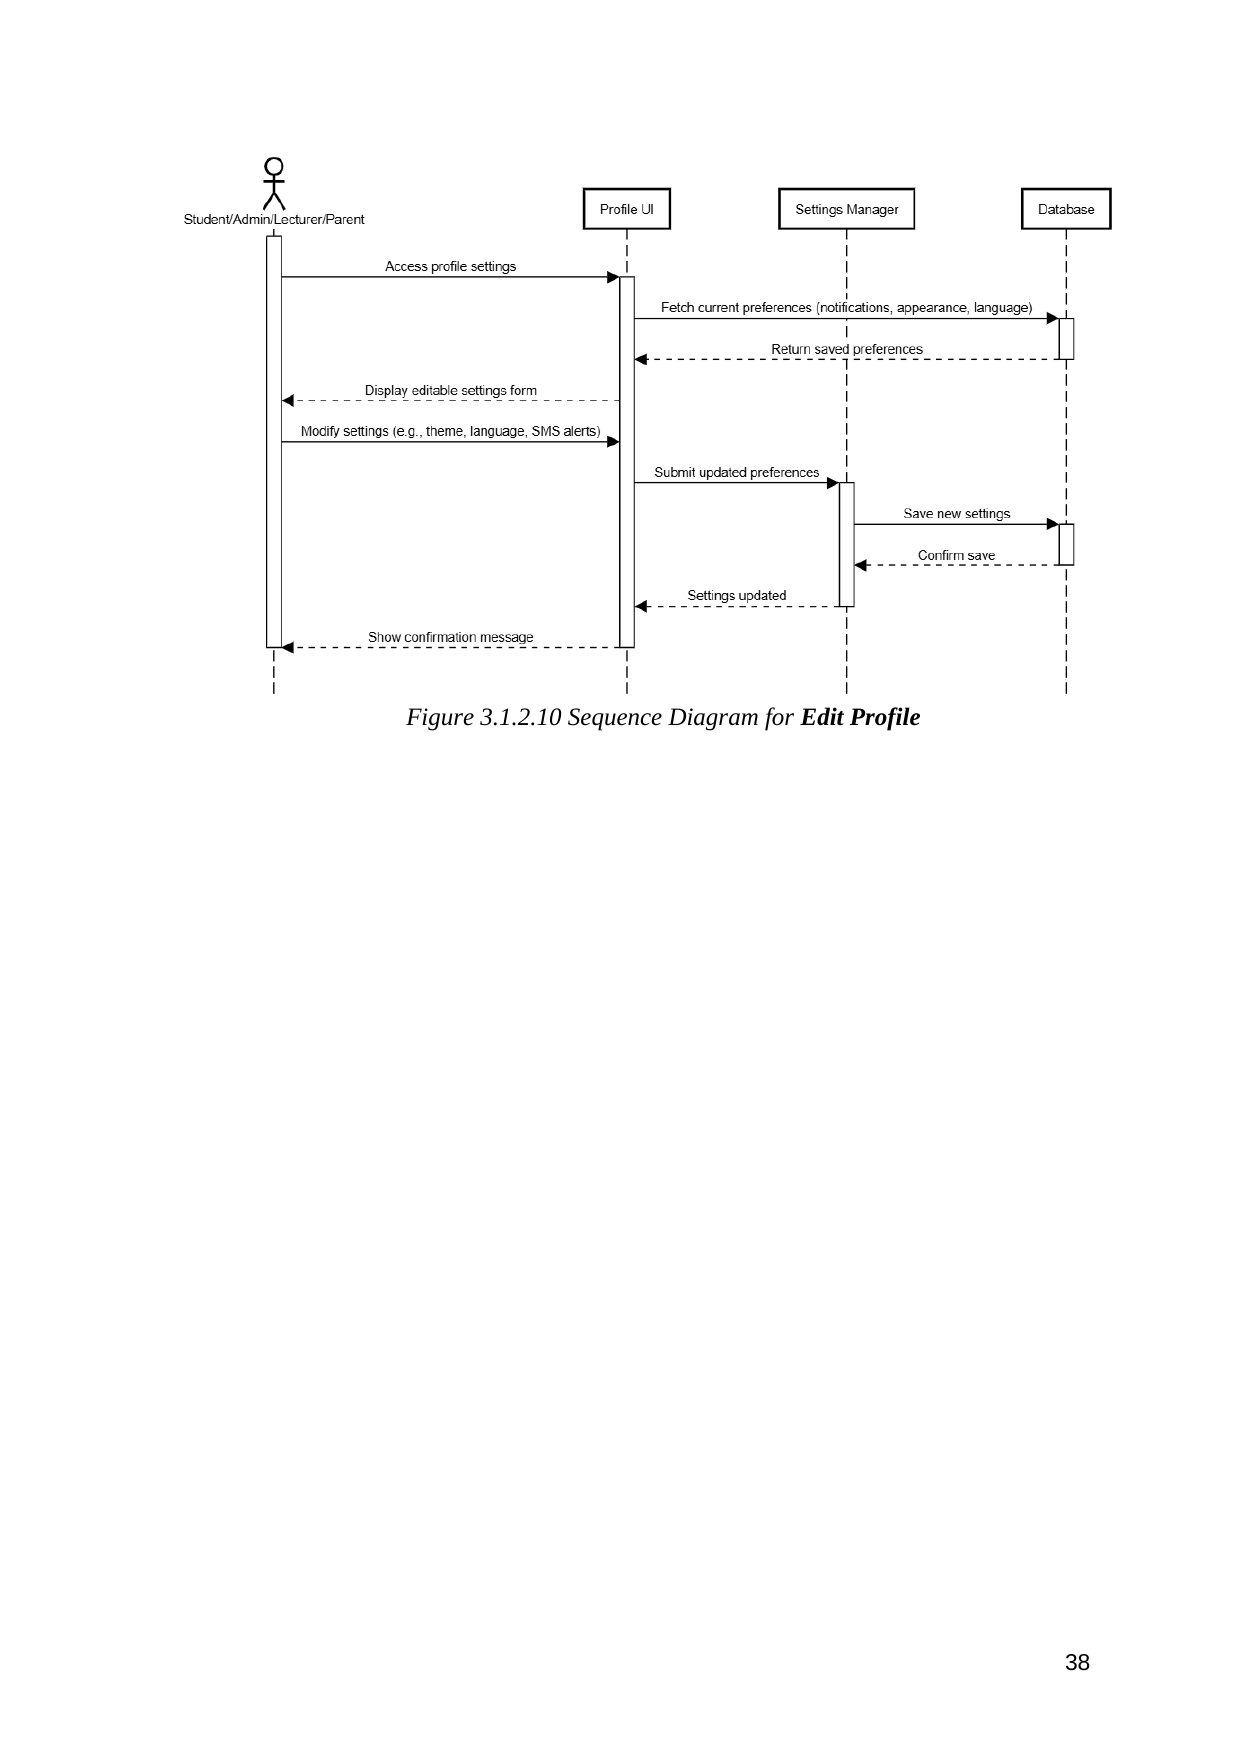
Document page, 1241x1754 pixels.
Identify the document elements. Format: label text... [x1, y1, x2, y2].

text Figure 3.1.2.10 Sequence Diagram for Edit Profile [239, 702, 1090, 731]
picture [176, 150, 1117, 698]
